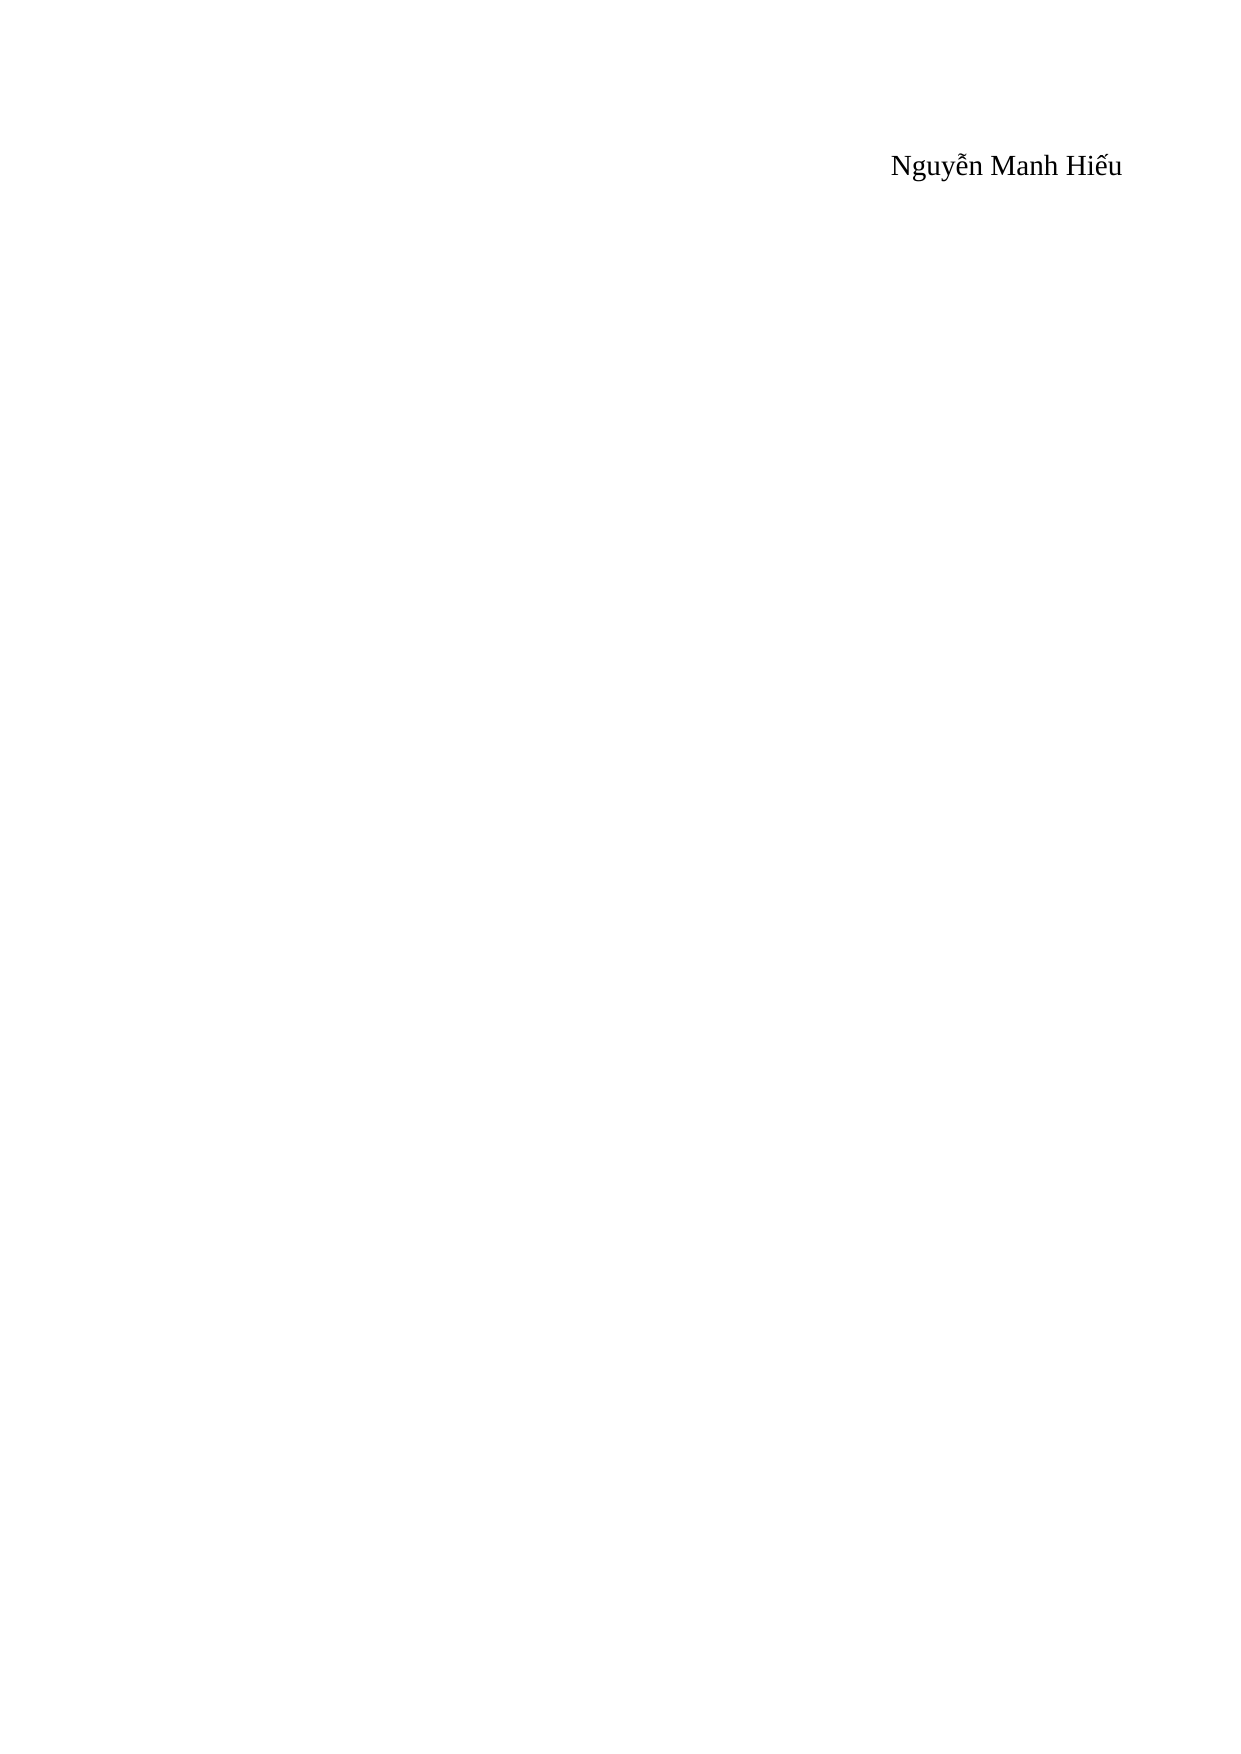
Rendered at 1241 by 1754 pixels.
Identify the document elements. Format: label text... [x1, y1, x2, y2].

list Nguyễn Manh Hiếu [207, 148, 1122, 181]
